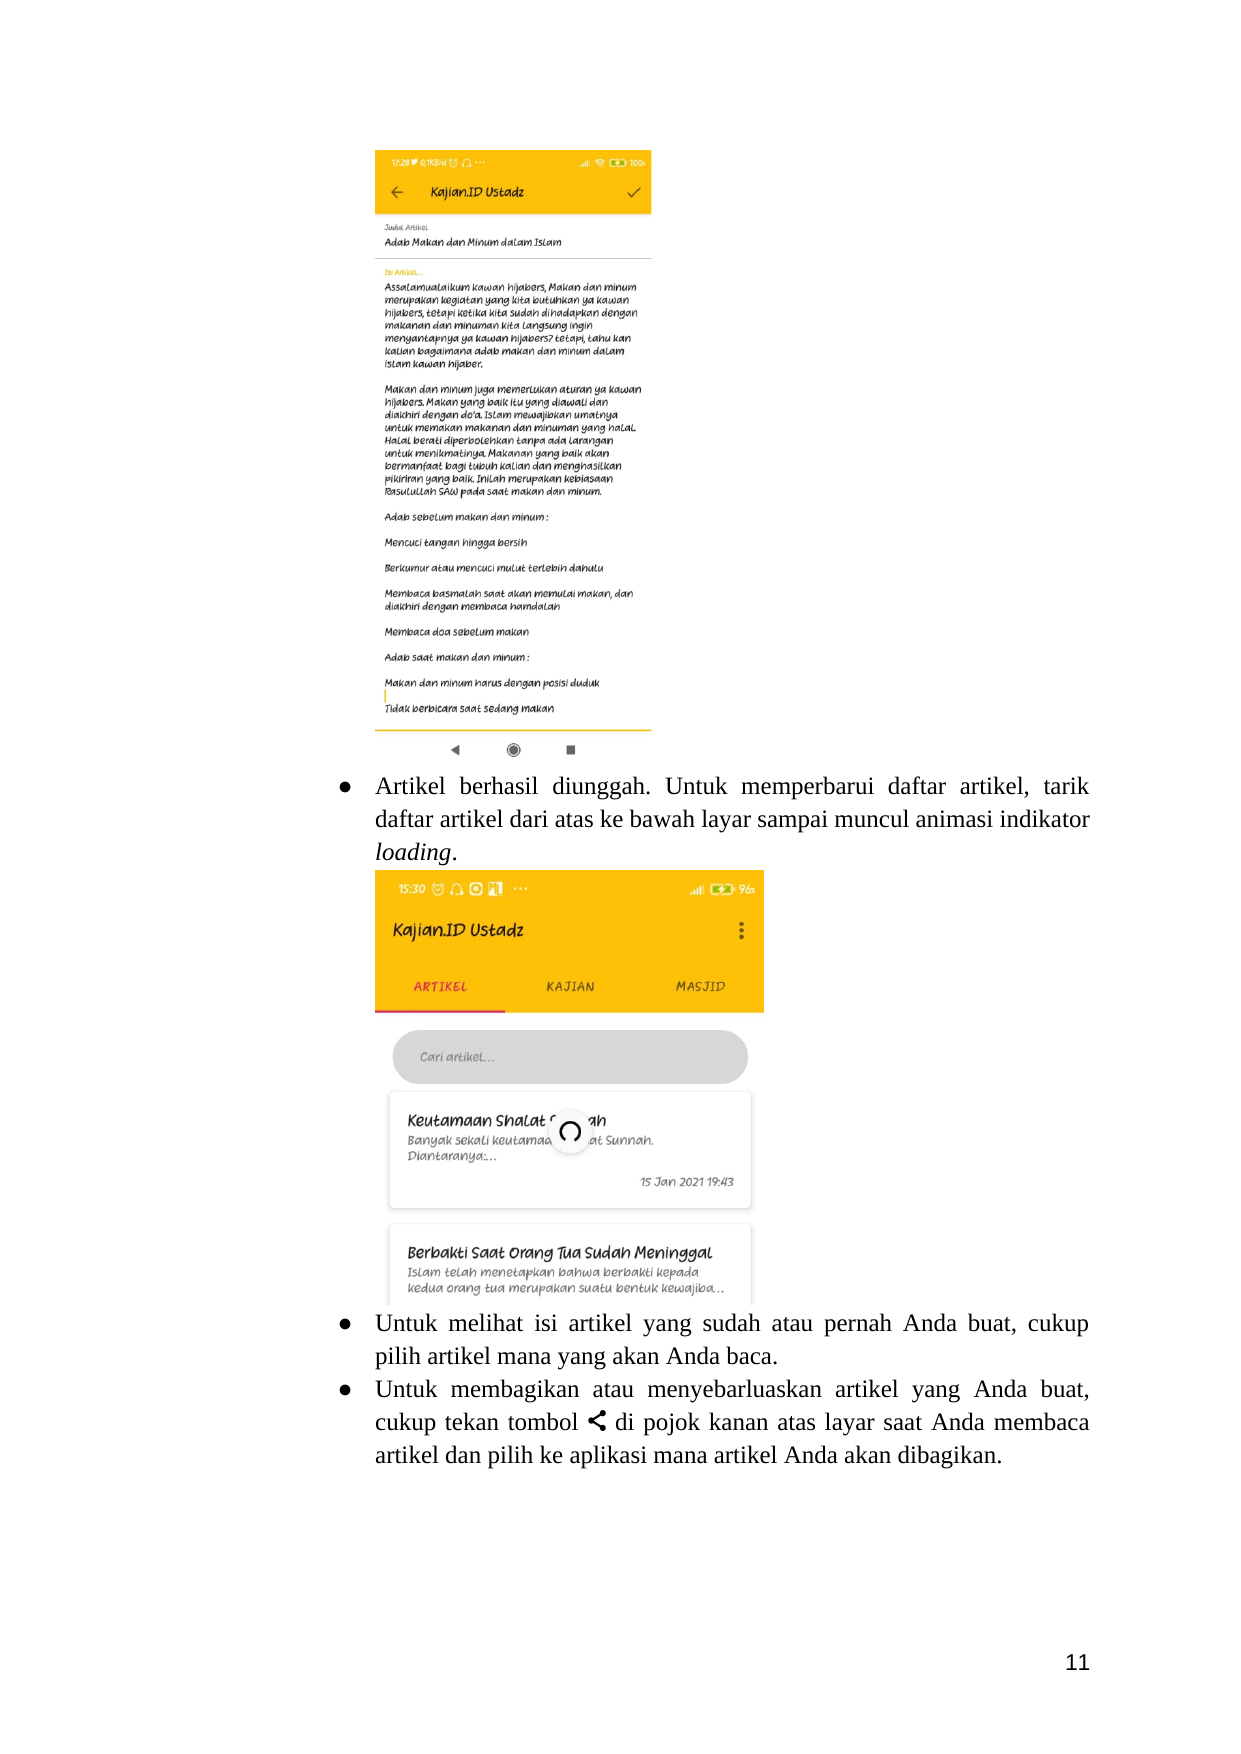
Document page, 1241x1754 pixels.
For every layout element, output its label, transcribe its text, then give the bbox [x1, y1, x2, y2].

picture [375, 870, 764, 1305]
list Artikel berhasil diunggah. Untuk memperbarui daftar artikel, tarik daftar artikel dari atas ke bawah layar sampai muncul animasi indikator loading. [337, 771, 1090, 866]
list Untuk membagikan atau menyebarluaskan artikel yang Anda buat, cukup tekan tombol di pojok kanan atas layar saat Anda membaca artikel dan pilih ke aplikasi mana artikel Anda akan dibagikan. [337, 1374, 1090, 1469]
picture [587, 1410, 606, 1431]
picture [375, 150, 652, 768]
list Untuk melihat isi artikel yang sudah atau pernah Anda buat, cukup pilih artikel mana yang akan Anda baca. [337, 1308, 1090, 1370]
